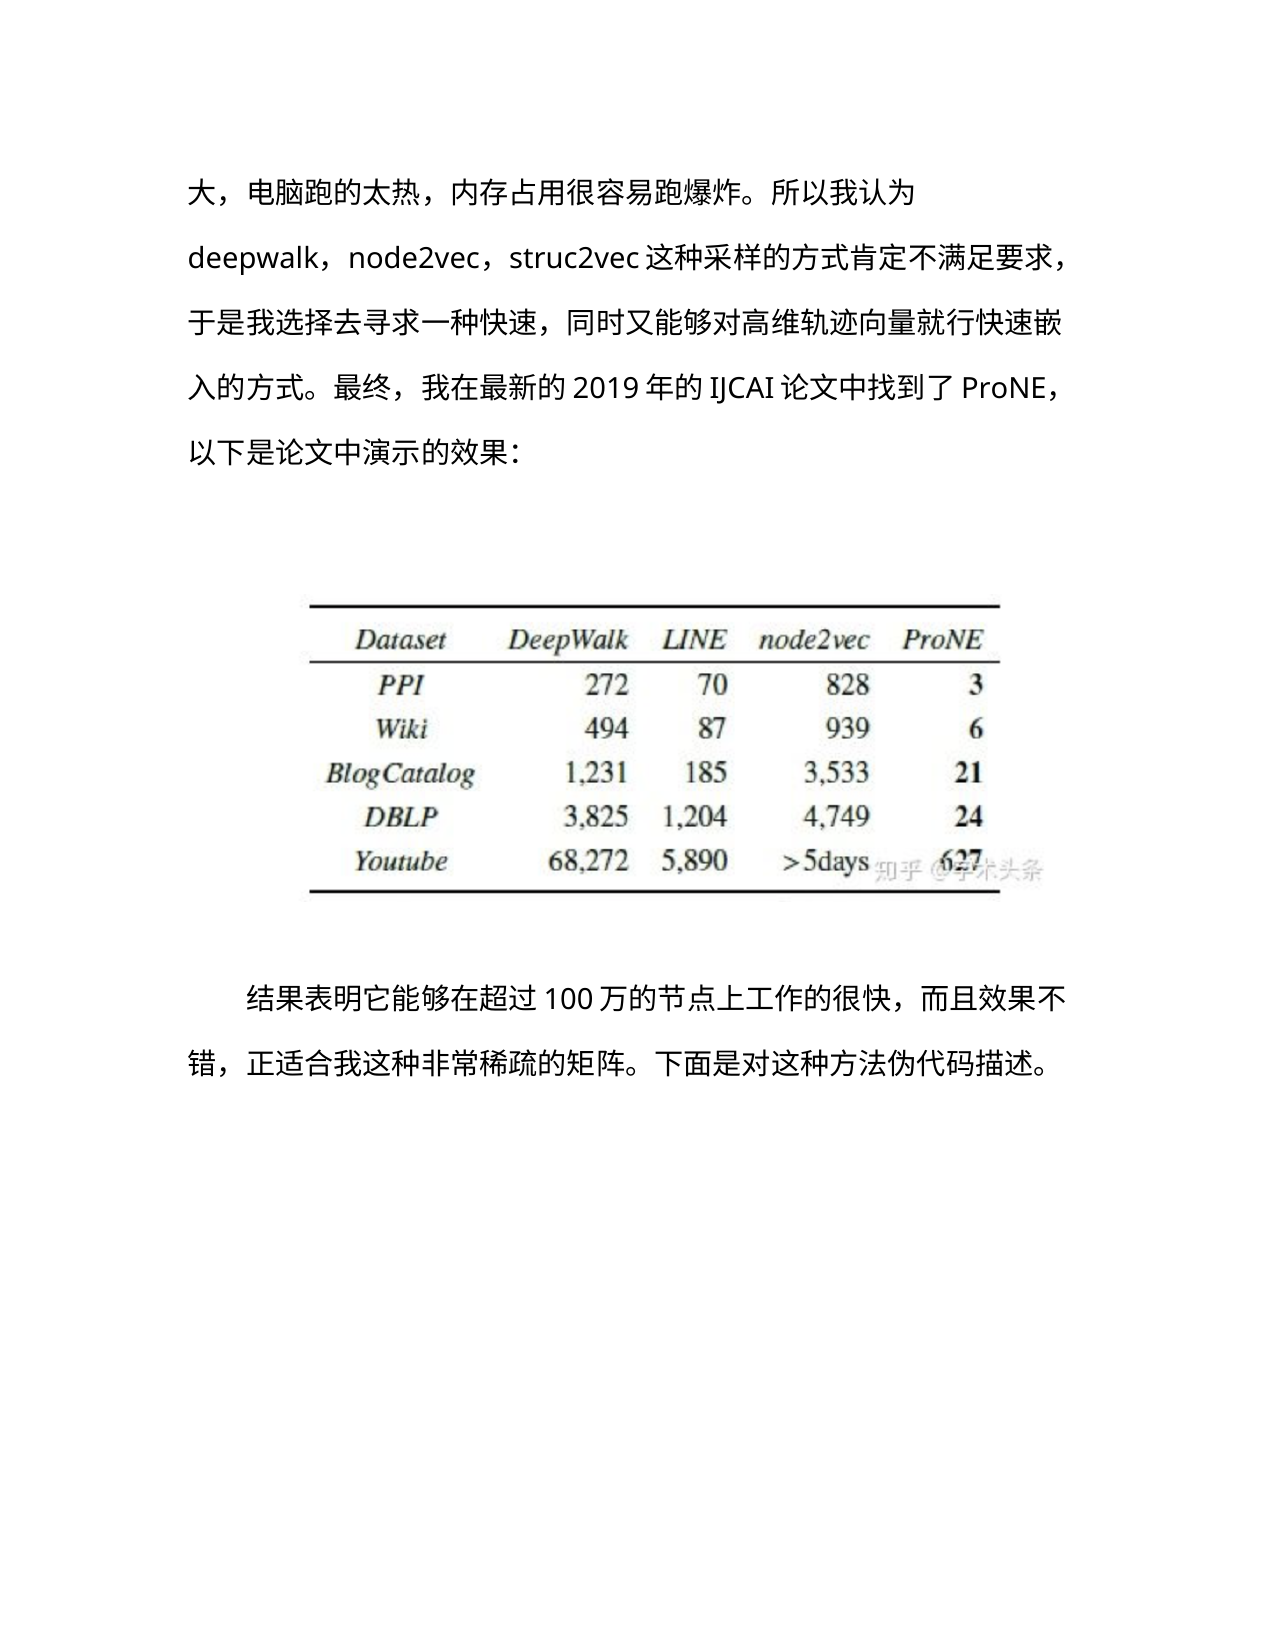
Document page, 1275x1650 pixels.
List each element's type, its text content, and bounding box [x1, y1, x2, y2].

picture [187, 512, 1088, 922]
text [187, 159, 1087, 484]
text 结果表明它能够在超过100万的节点上工作的很快，而且效果不错，正适合我这种非常稀疏的矩阵。下面是对这种方法伪代码描述。 [187, 964, 1087, 1094]
